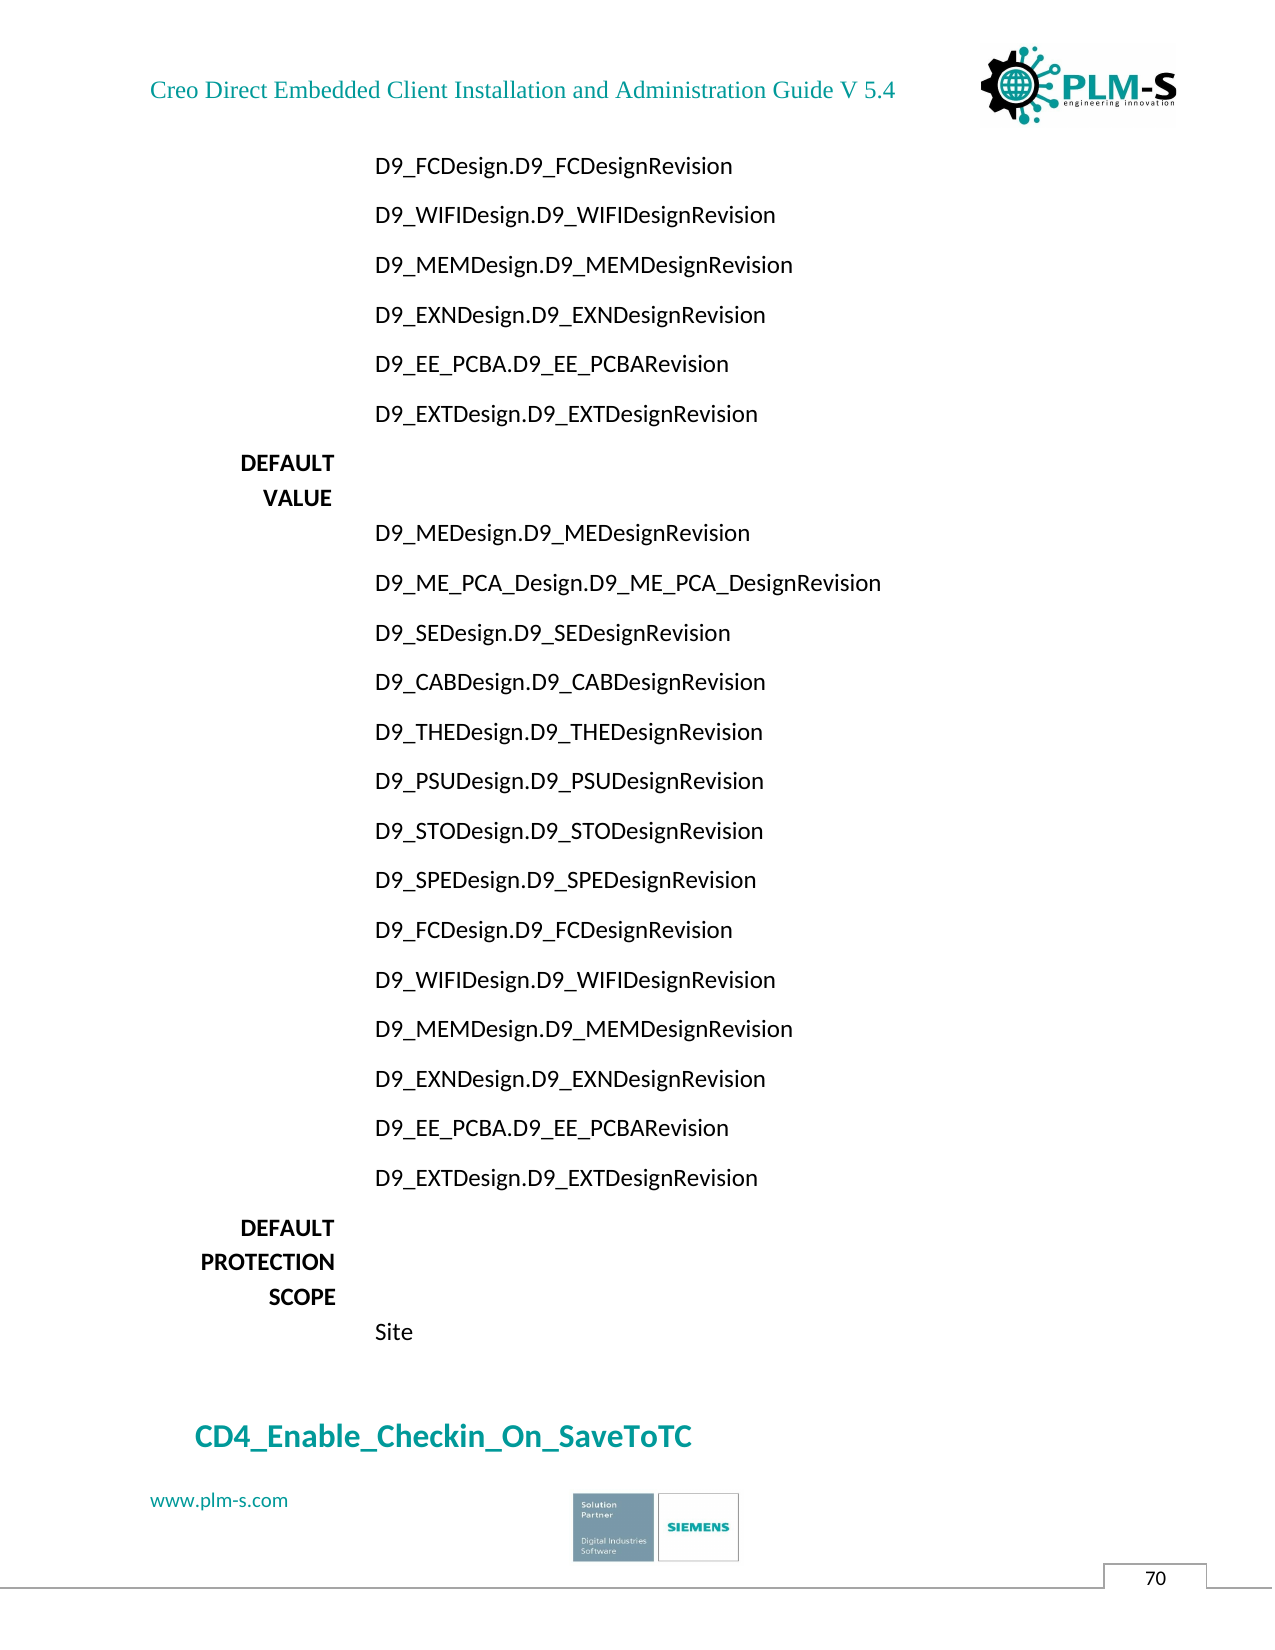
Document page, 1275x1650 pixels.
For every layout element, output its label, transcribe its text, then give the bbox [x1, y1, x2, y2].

text VALUE [195, 482, 1125, 513]
text D9_EE_PCBA.D9_EE_PCBARevision [345, 1112, 1125, 1143]
picture [980, 43, 1177, 128]
text DEFAULT [195, 447, 1125, 478]
text D9_EXNDesign.D9_EXNDesignRevision [345, 299, 1125, 329]
text D9_EXTDesign.D9_EXTDesignRevision [345, 398, 1125, 428]
text PROTECTION [195, 1246, 1125, 1277]
text CD4_Enable_Checkin_On_SaveToTC [195, 1415, 1125, 1456]
text D9_THEDesign.D9_THEDesignRevision [345, 716, 1125, 746]
text D9_FCDesign.D9_FCDesignRevision [345, 914, 1125, 945]
text D9_ME_PCA_Design.D9_ME_PCA_DesignRevision [345, 567, 1125, 598]
text D9_FCDesign.D9_FCDesignRevision [345, 150, 1125, 181]
text D9_WIFIDesign.D9_WIFIDesignRevision [345, 199, 1125, 230]
text D9_STODesign.D9_STODesignRevision [345, 815, 1125, 846]
text D9_CABDesign.D9_CABDesignRevision [345, 666, 1125, 697]
text D9_WIFIDesign.D9_WIFIDesignRevision [345, 964, 1125, 994]
text D9_SEDesign.D9_SEDesignRevision [345, 617, 1125, 647]
text SCOPE [195, 1281, 1125, 1312]
text Site [345, 1316, 1125, 1346]
text DEFAULT [195, 1212, 1125, 1242]
text D9_MEMDesign.D9_MEMDesignRevision [345, 249, 1125, 280]
text D9_EE_PCBA.D9_EE_PCBARevision [345, 348, 1125, 379]
text D9_PSUDesign.D9_PSUDesignRevision [345, 765, 1125, 796]
text D9_EXNDesign.D9_EXNDesignRevision [345, 1063, 1125, 1093]
text D9_MEMDesign.D9_MEMDesignRevision [345, 1013, 1125, 1044]
text D9_EXTDesign.D9_EXTDesignRevision [345, 1162, 1125, 1193]
text D9_MEDesign.D9_MEDesignRevision [345, 517, 1125, 548]
text D9_SPEDesign.D9_SPEDesignRevision [345, 864, 1125, 895]
